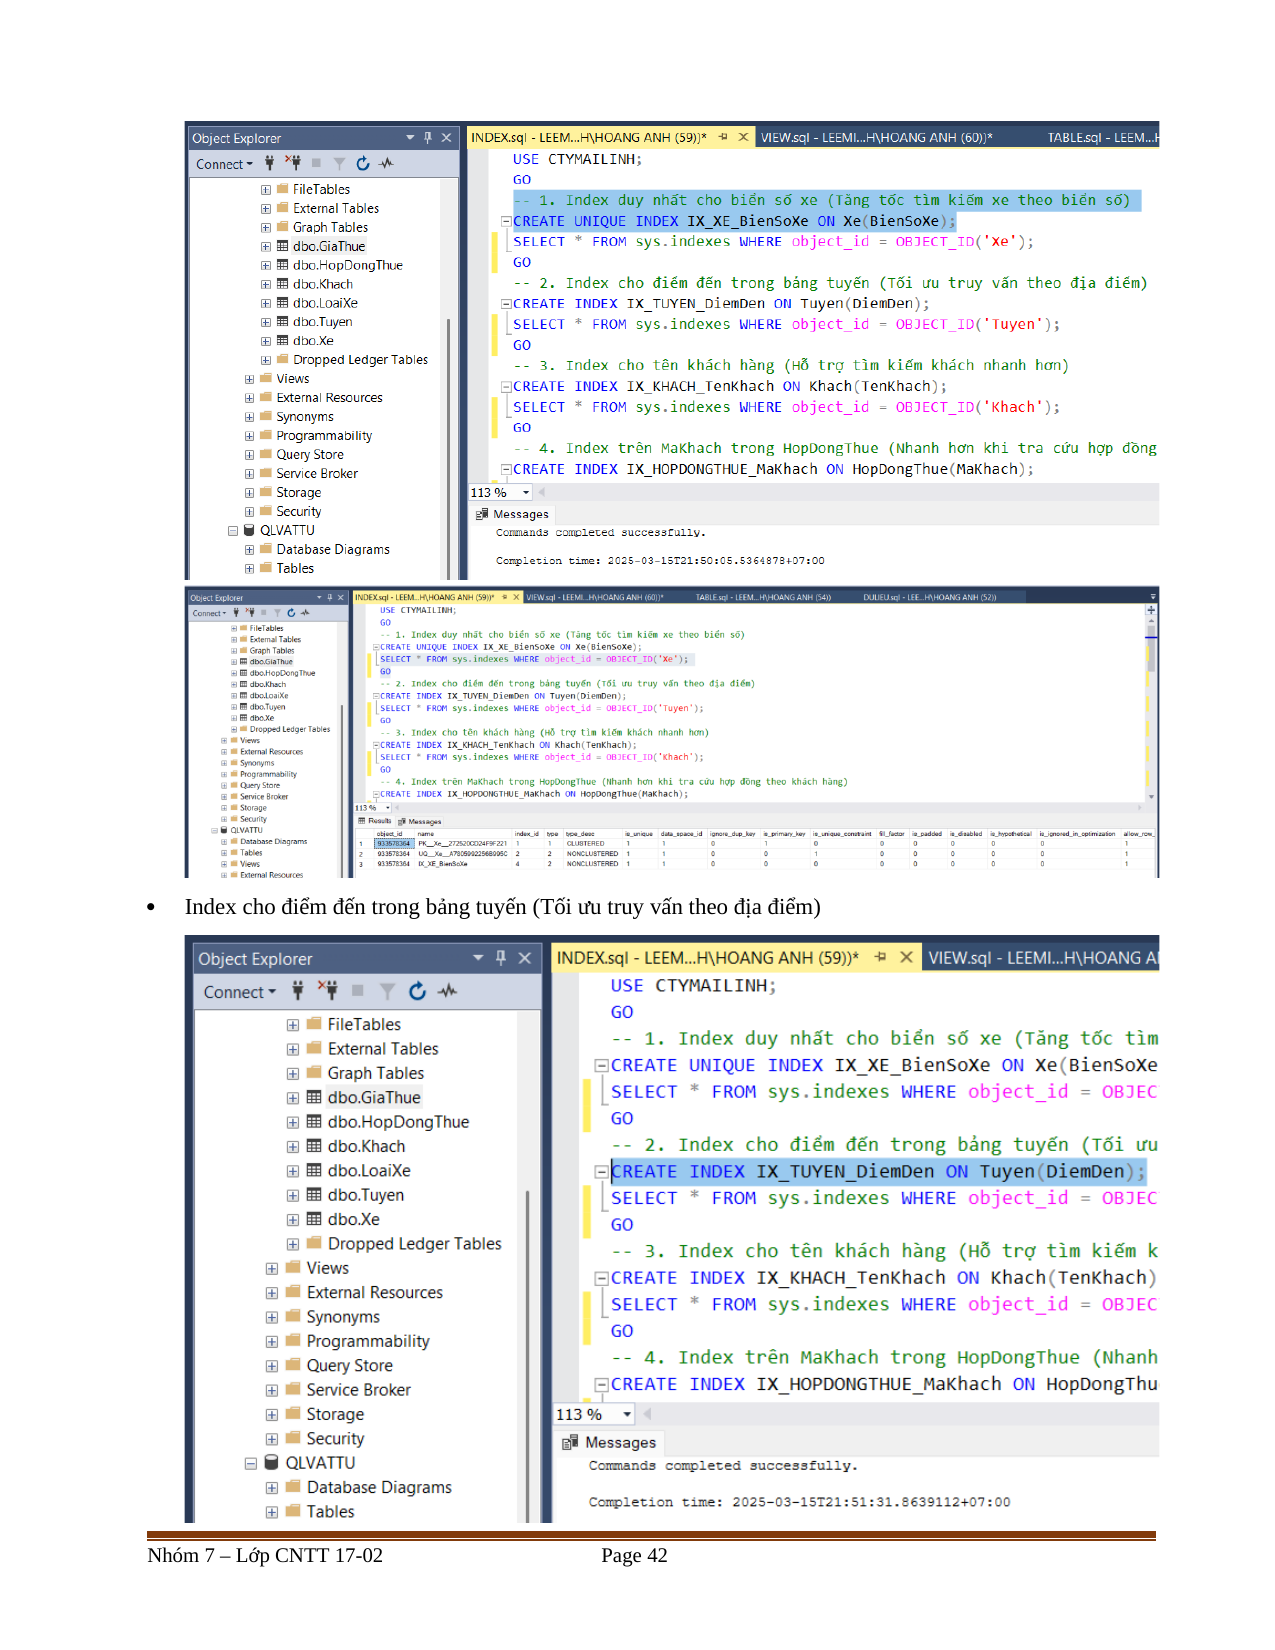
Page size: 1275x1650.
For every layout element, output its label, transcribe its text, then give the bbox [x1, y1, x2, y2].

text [147, 121, 1156, 878]
picture [184, 935, 1160, 1523]
text Index cho điểm đến trong bảng tuyến (Tối ưu truy vấn theo địa điểm) [147, 893, 1156, 920]
picture [184, 585, 1160, 878]
picture [184, 121, 1160, 580]
